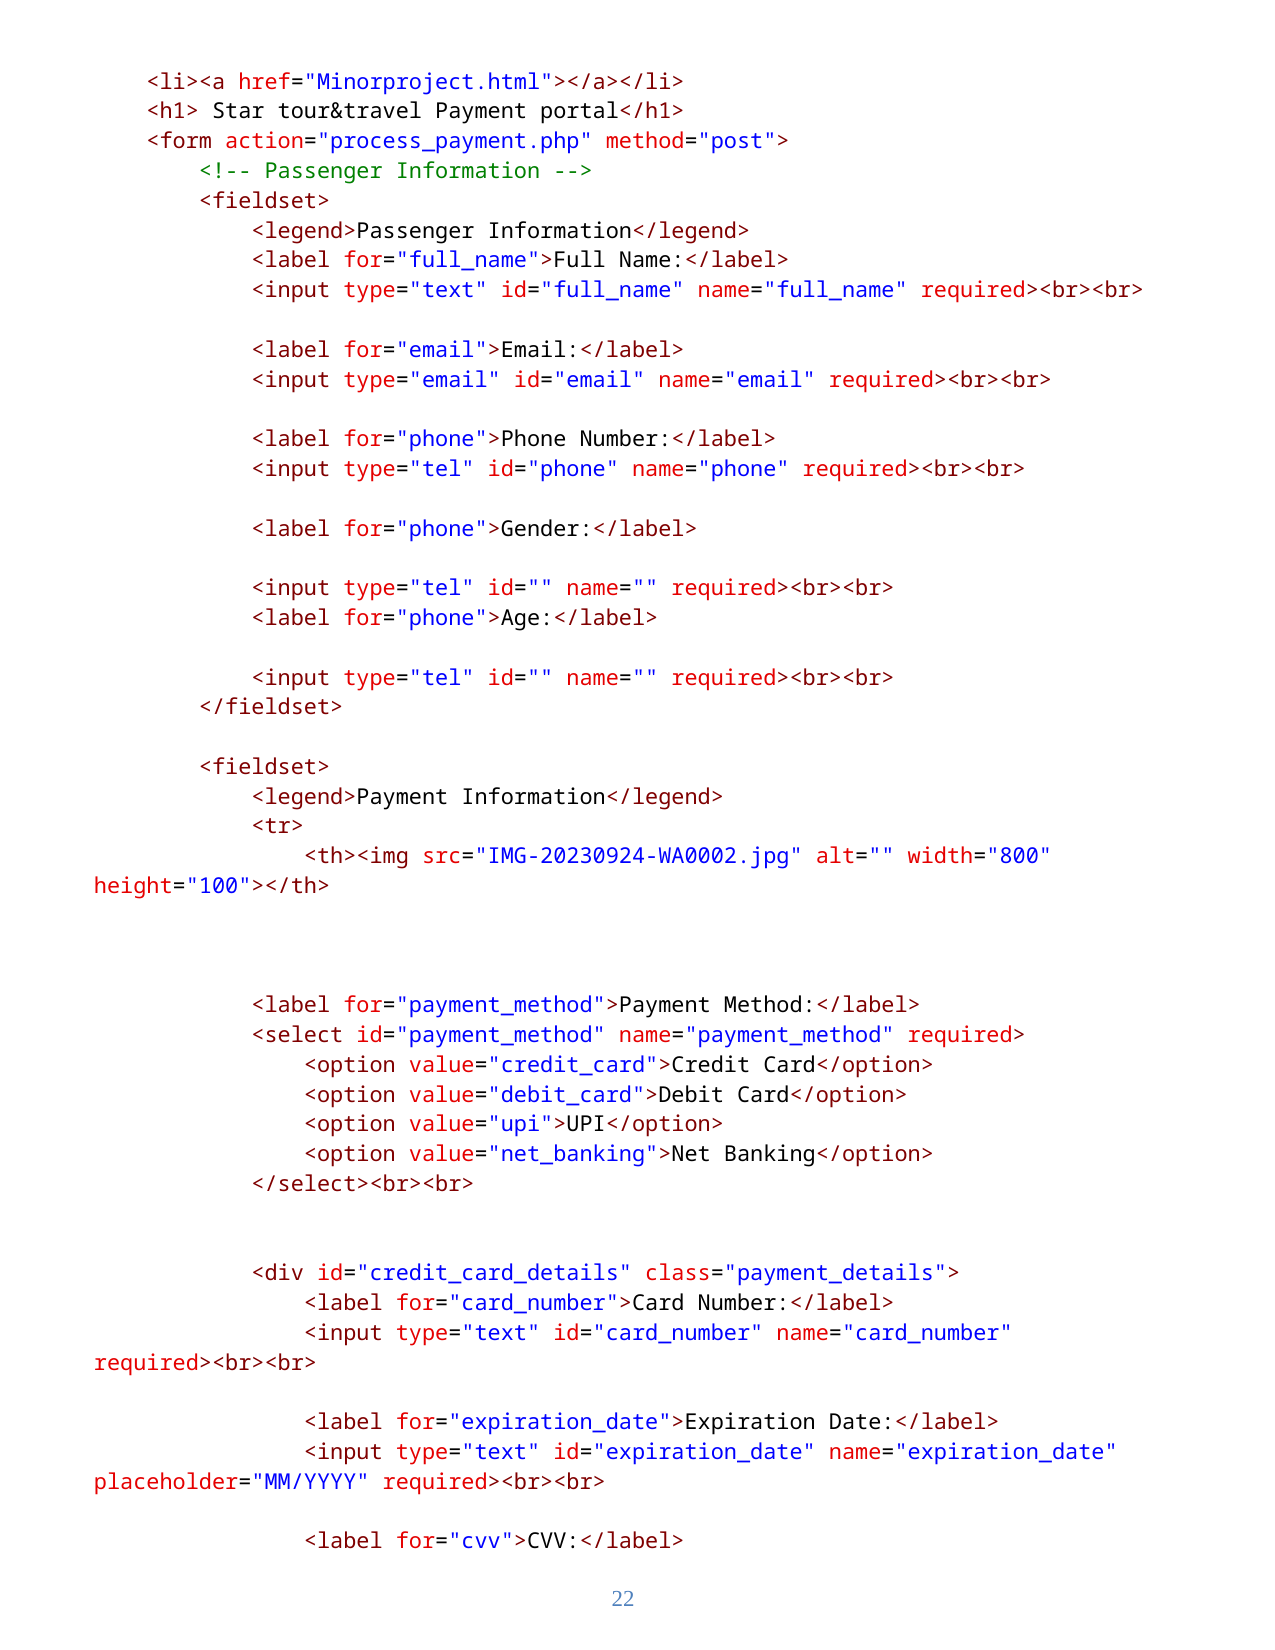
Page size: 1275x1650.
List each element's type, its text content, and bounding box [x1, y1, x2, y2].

text <h1> Star tour&travel Payment portal</h1> [94, 96, 1152, 125]
text <label for="phone">Age:</label> [94, 602, 1152, 632]
text <label for="payment_method">Payment Method:</label> [94, 989, 1152, 1019]
text <label for="expiration_date">Expiration Date:</label> [94, 1406, 1152, 1436]
text <option value="upi">UPI</option> [94, 1108, 1152, 1138]
text <legend>Payment Information</legend> [94, 781, 1152, 811]
text <div id="credit_card_details" class="payment_details"> [94, 1257, 1152, 1287]
text </select><br><br> [94, 1168, 1152, 1198]
text <label for="card_number">Card Number:</label> [94, 1287, 1152, 1317]
text <li><a href="Minorproject.html"></a></li> [94, 66, 1152, 96]
text <label for="cvv">CVV:</label> [94, 1526, 1152, 1555]
text <legend>Passenger Information</legend> [94, 215, 1152, 244]
text <fieldset> [94, 185, 1152, 215]
text <input type="tel" id="" name="" required><br><br> [94, 662, 1152, 691]
text <form action="process_payment.php" method="post"> [94, 125, 1152, 155]
text <select id="payment_method" name="payment_method" required> [94, 1019, 1152, 1049]
text <input type="email" id="email" name="email" required><br><br> [94, 364, 1152, 393]
text <label for="phone">Gender:</label> [94, 513, 1152, 542]
text <th><img src="IMG-20230924-WA0002.jpg" alt="" width="800" height="100"></th> [94, 840, 1152, 900]
text <option value="net_banking">Net Banking</option> [94, 1138, 1152, 1168]
text <input type="text" id="expiration_date" name="expiration_date" placeholder="MM/YYYY" required><br><br> [94, 1436, 1152, 1496]
text <!-- Passenger Information --> [94, 155, 1152, 185]
text <label for="full_name">Full Name:</label> [94, 244, 1152, 274]
text <tr> [94, 811, 1152, 840]
text <label for="email">Email:</label> [94, 334, 1152, 364]
text <option value="debit_card">Debit Card</option> [94, 1079, 1152, 1108]
text <input type="tel" id="" name="" required><br><br> [94, 572, 1152, 602]
text <label for="phone">Phone Number:</label> [94, 423, 1152, 453]
text <option value="credit_card">Credit Card</option> [94, 1049, 1152, 1079]
text <fieldset> [94, 751, 1152, 781]
text <input type="text" id="card_number" name="card_number" required><br><br> [94, 1317, 1152, 1377]
text </fieldset> [94, 691, 1152, 721]
text <input type="tel" id="phone" name="phone" required><br><br> [94, 453, 1152, 483]
text <input type="text" id="full_name" name="full_name" required><br><br> [94, 274, 1152, 304]
